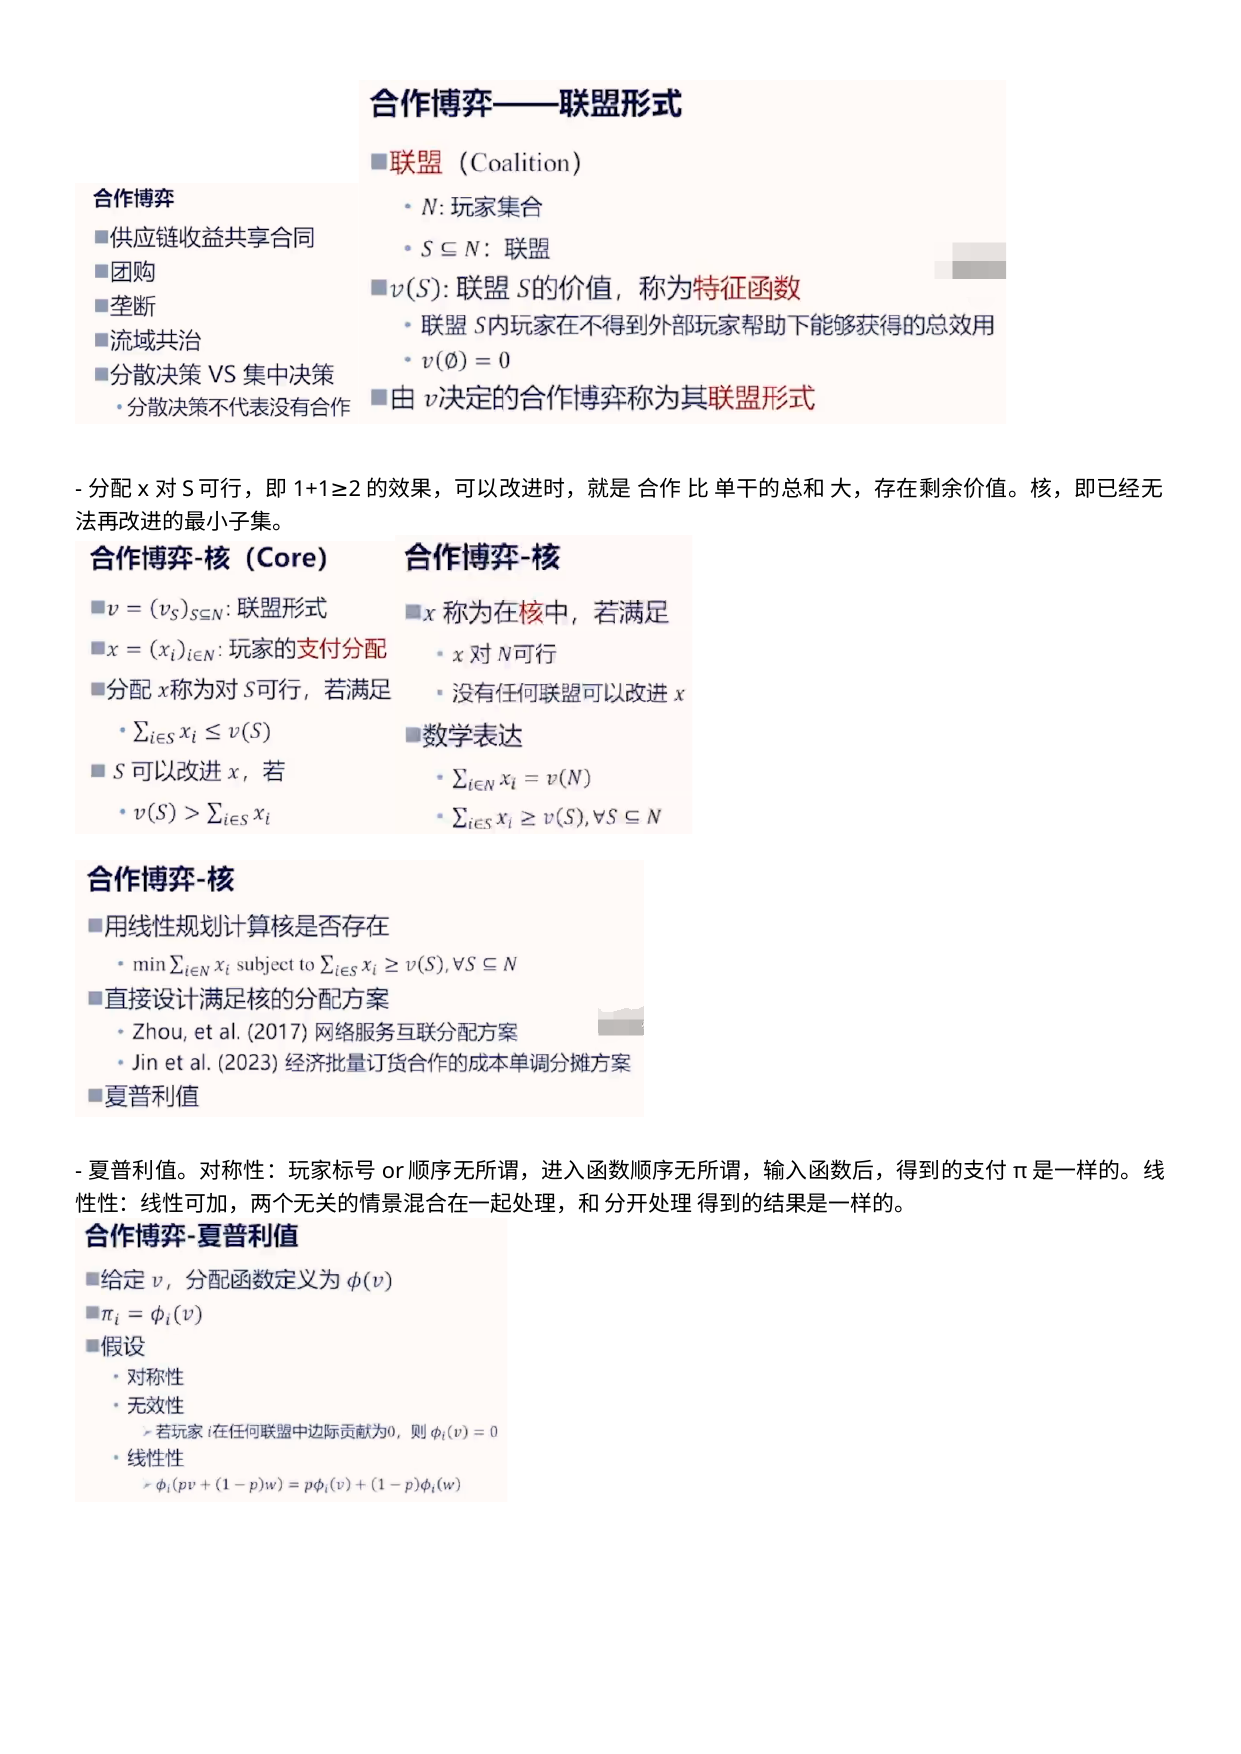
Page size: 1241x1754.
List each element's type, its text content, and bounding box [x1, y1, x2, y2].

picture [75, 80, 1007, 424]
picture [75, 860, 644, 1117]
text - 分配x 对S可行，即 1+1≥2的效果，可以改进时，就是 合作 比 单干的总和 大，存在剩余价值。核，即已经无法再改进的最小子集。 [75, 471, 1165, 536]
picture [75, 535, 693, 834]
picture [75, 1218, 508, 1502]
text - 夏普利值。对称性：玩家标号or顺序无所谓，进入函数顺序无所谓，输入函数后，得到的支付π是一样的。线性性：线性可加，两个无关的情景混合在一起处理，和 分开处理 得到的结果是一样的。 [75, 1153, 1165, 1218]
